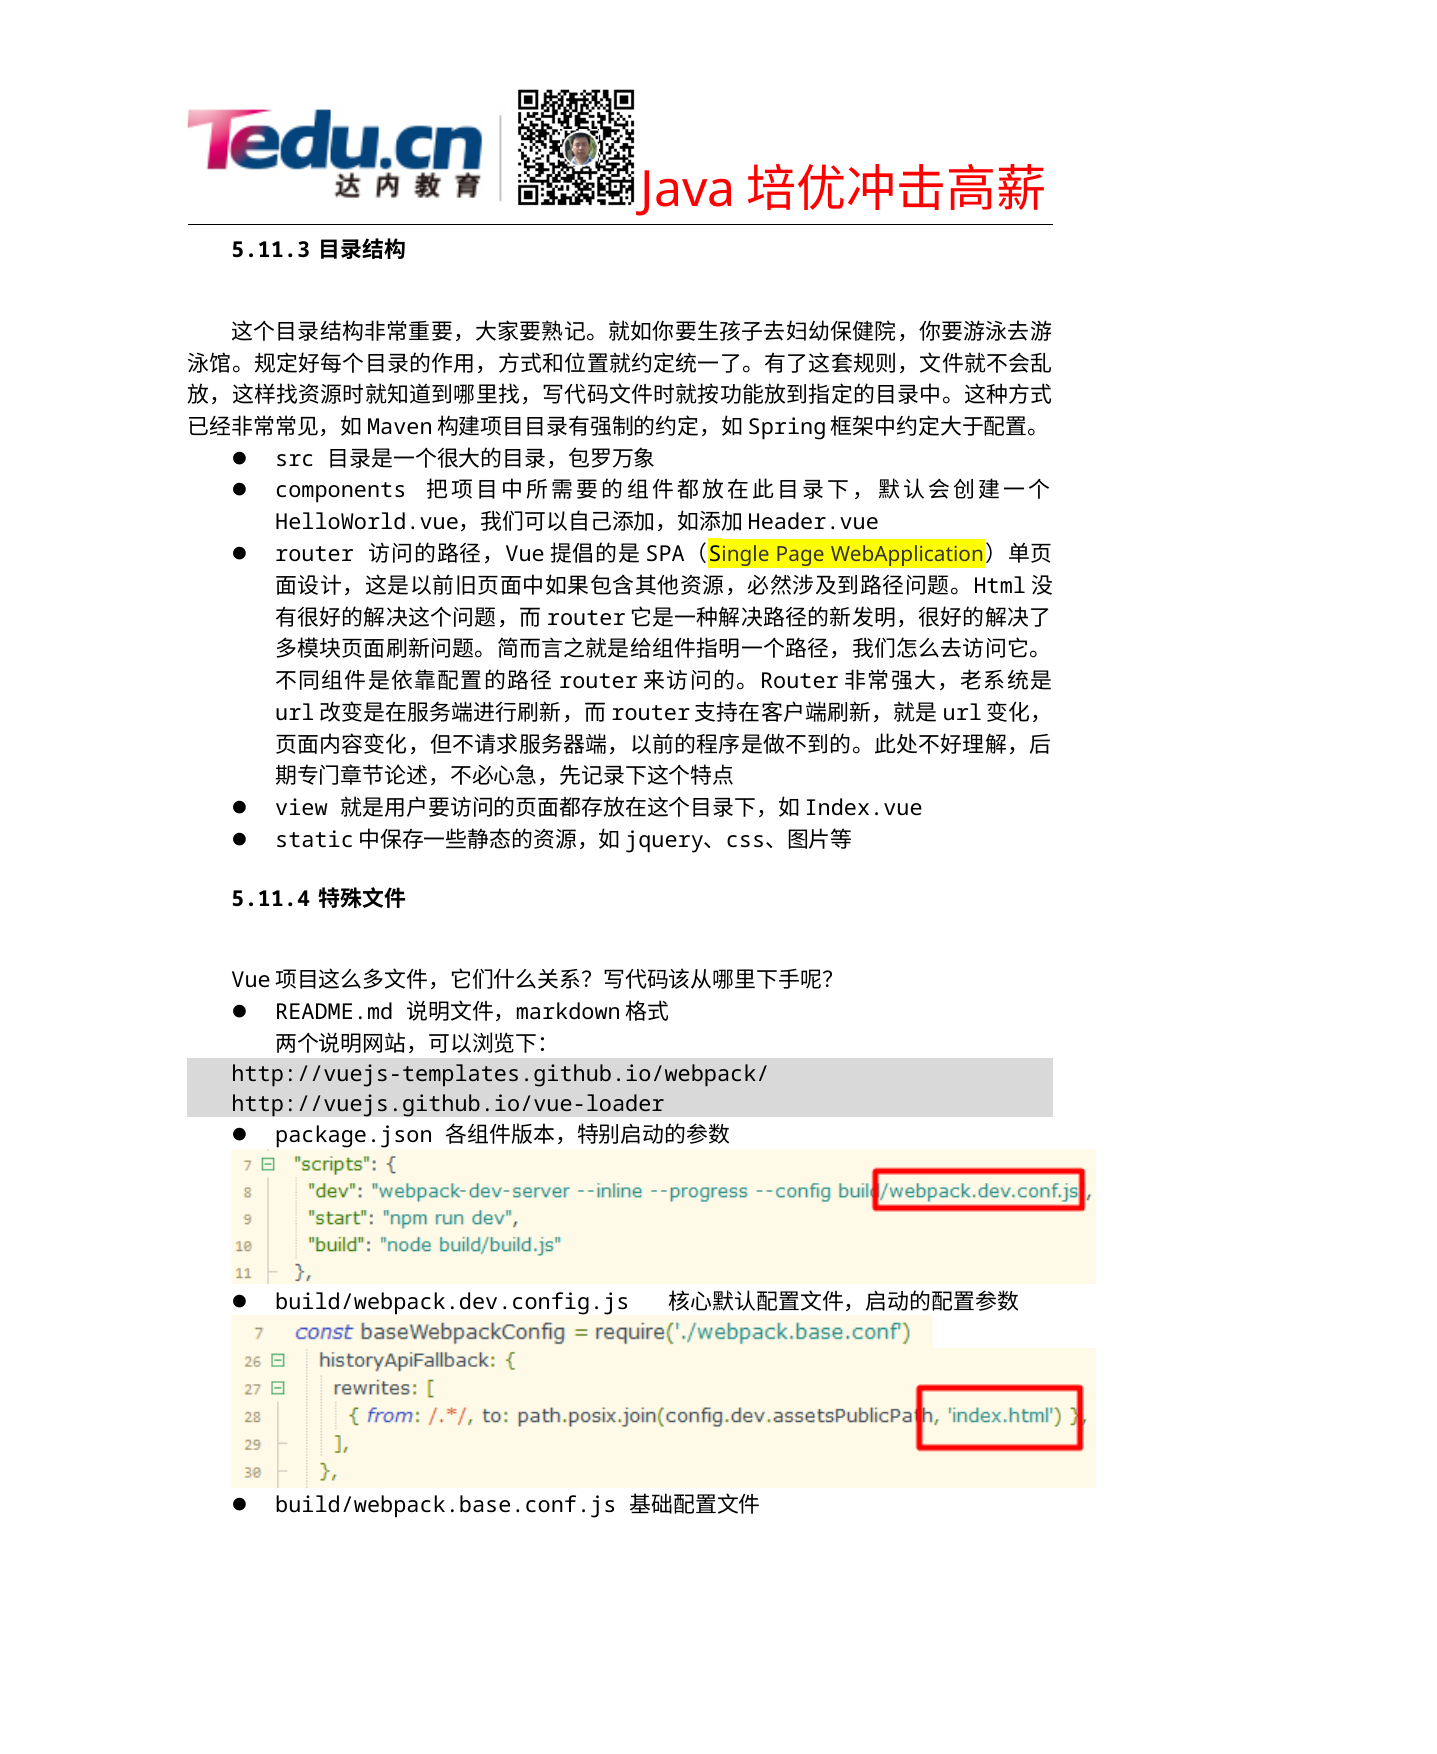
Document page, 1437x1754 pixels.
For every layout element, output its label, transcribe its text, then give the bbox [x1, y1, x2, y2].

subtitle 目录结构 [187, 232, 1053, 264]
list static中保存一些静态的资源，如jquery、css、图片等 [231, 822, 1053, 853]
picture [187, 103, 507, 207]
list README.md 说明文件，markdown格式 [231, 994, 1053, 1026]
list router 访问的路径，Vue提倡的是SPA（Single Page WebApplication）单页面设计，这是以前旧页面中如果包含其他资源，必然涉及到路径问题。Html没有很好的解决这个问题，而router它是一种解决路径的新发明，很好的解决了多模块页面刷新问题。简而言之就是给组件指明一个路径，我们怎么去访问它。不同组件是依靠配置的路径router来访问的。Router非常强大，老系统是url改变是在服务端进行刷新，而router支持在客户端刷新，就是url变化，页面内容变化，但不请求服务器端，以前的程序是做不到的。此处不好理解，后期专门章节论述，不必心急，先记录下这个特点 [231, 536, 1053, 790]
subtitle 特殊文件 [187, 881, 1053, 912]
list build/webpack.dev.config.js 核心默认配置文件，启动的配置参数 [231, 1284, 1053, 1316]
text Vue项目这么多文件，它们什么关系？写代码该从哪里下手呢？ [187, 962, 1053, 994]
text http://vuejs-templates.github.io/webpack/ [187, 1058, 1053, 1087]
picture [516, 88, 636, 207]
text http://vuejs.github.io/vue-loader [187, 1087, 1053, 1117]
picture [231, 1149, 1097, 1284]
list components 把项目中所需要的组件都放在此目录下，默认会创建一个HelloWorld.vue，我们可以自己添加，如添加Header.vue [231, 472, 1053, 536]
list package.json 各组件版本，特别启动的参数 [231, 1117, 1053, 1149]
picture [231, 1315, 1097, 1488]
text 这个目录结构非常重要，大家要熟记。就如你要生孩子去妇幼保健院，你要游泳去游泳馆。规定好每个目录的作用，方式和位置就约定统一了。有了这套规则，文件就不会乱放，这样找资源时就知道到哪里找，写代码文件时就按功能放到指定的目录中。这种方式已经非常常见，如Maven构建项目目录有强制的约定，如Spring框架中约定大于配置。 [187, 314, 1053, 441]
text 两个说明网站，可以浏览下： [231, 1026, 1053, 1058]
list view 就是用户要访问的页面都存放在这个目录下，如Index.vue [231, 790, 1053, 822]
list src 目录是一个很大的目录，包罗万象 [231, 441, 1053, 472]
list build/webpack.base.conf.js 基础配置文件 [231, 1488, 1053, 1519]
